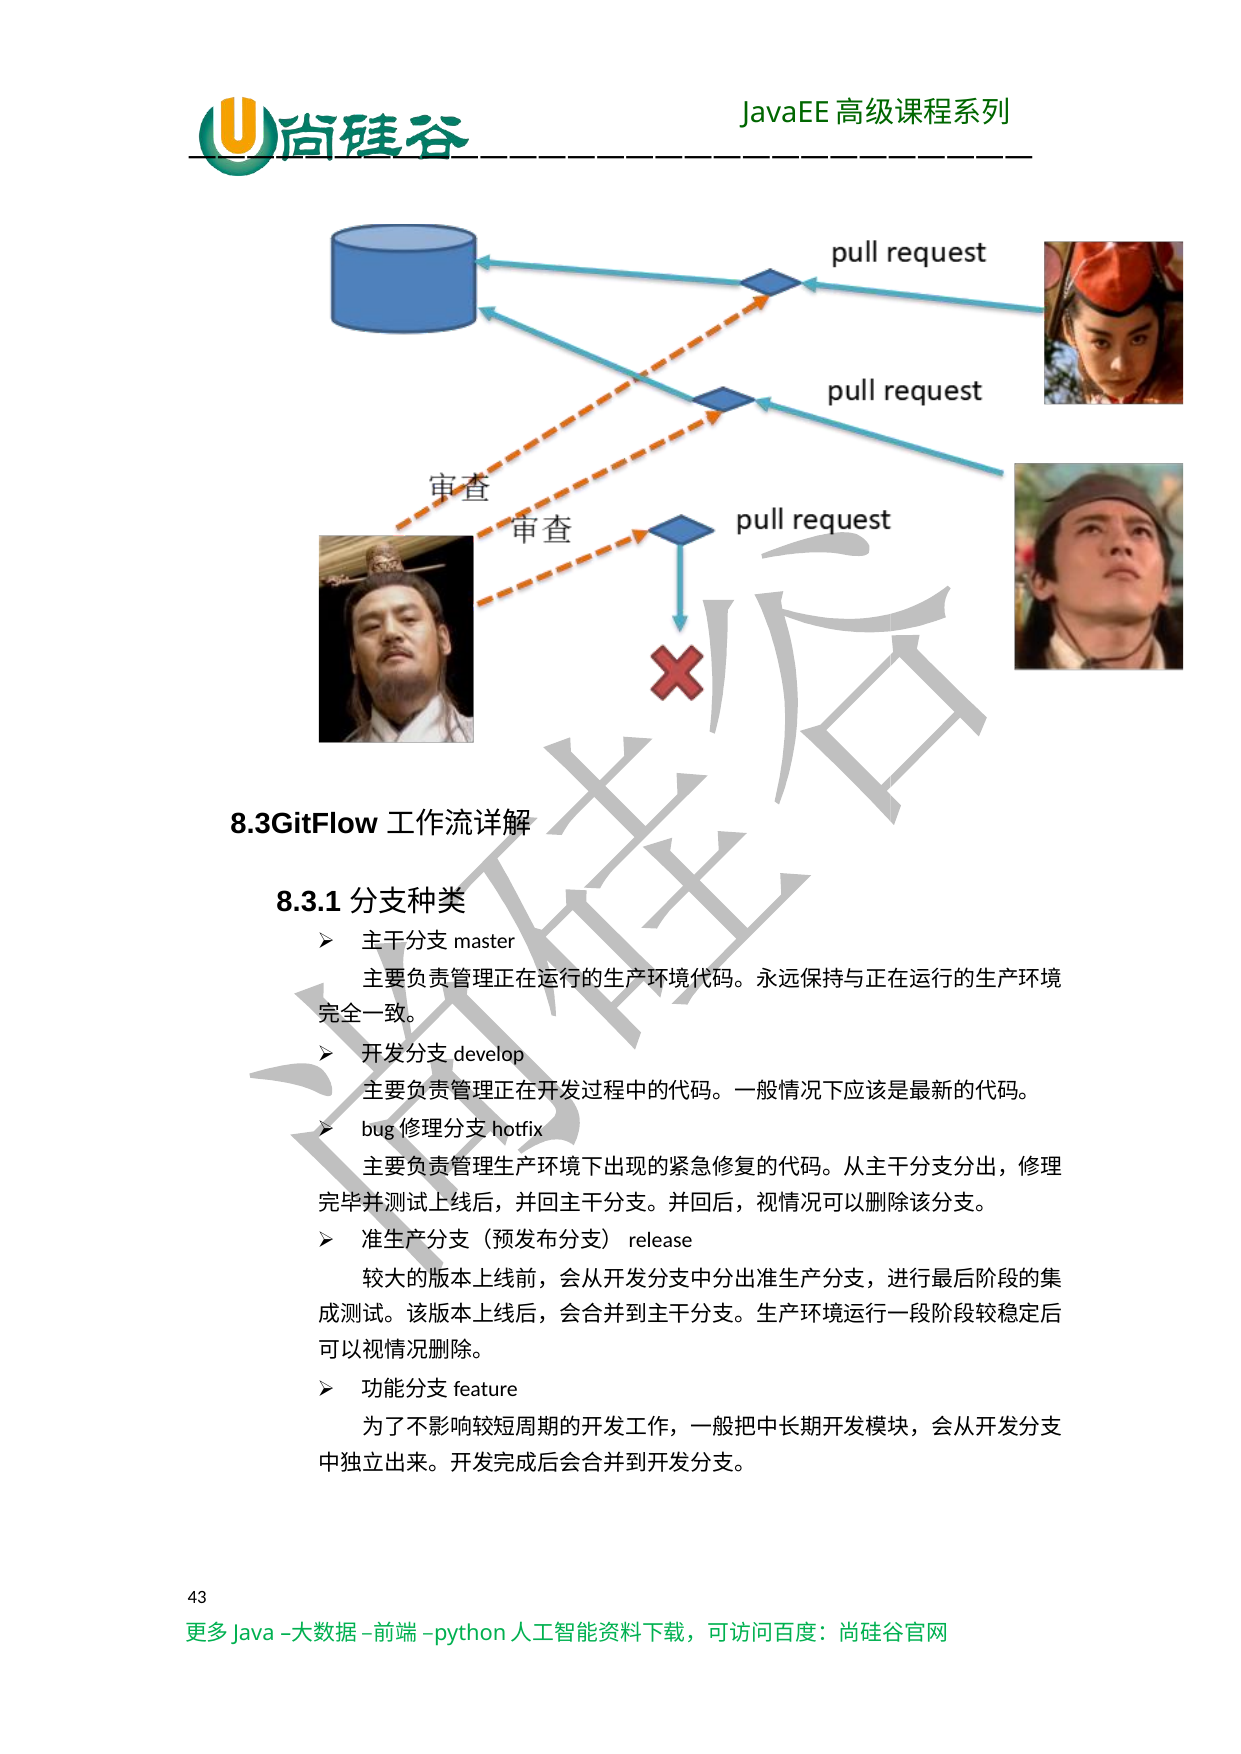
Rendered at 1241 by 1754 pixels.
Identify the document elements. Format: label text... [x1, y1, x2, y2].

list bug 修理分支 hotfix [317, 1111, 1063, 1143]
list 开发分支 develop [317, 1036, 1063, 1067]
picture [187, 88, 476, 184]
text 主要负责管理正在运行的生产环境代码。永远保持与正在运行的生产环境完全一致。 [319, 961, 1063, 1028]
text 主要负责管理生产环境下出现的紧急修复的代码。从主干分支分出，修理完毕并测试上线后，并回主干分支。并回后，视情况可以删除该分支。 [319, 1149, 1063, 1216]
list 主干分支 master [317, 923, 1063, 954]
picture [318, 224, 1184, 744]
list 功能分支 feature [317, 1371, 1063, 1403]
text 为了不影响较短周期的开发工作，一般把中长期开发模块，会从开发分支中独立出来。开发完成后会合并到开发分支。 [319, 1409, 1063, 1476]
text 主要负责管理正在开发过程中的代码。一般情况下应该是最新的代码。 [187, 1073, 1041, 1105]
subtitle 8.3.1 分支种类 [276, 877, 1063, 919]
subtitle 8.3GitFlow 工作流详解 [230, 800, 1063, 842]
text 较大的版本上线前，会从开发分支中分出准生产分支，进行最后阶段的集成测试。该版本上线后，会合并到主干分支。生产环境运行一段阶段较稳定后可以视情况删除。 [319, 1261, 1063, 1363]
list 准生产分支（预发布分支） release [317, 1222, 1063, 1253]
